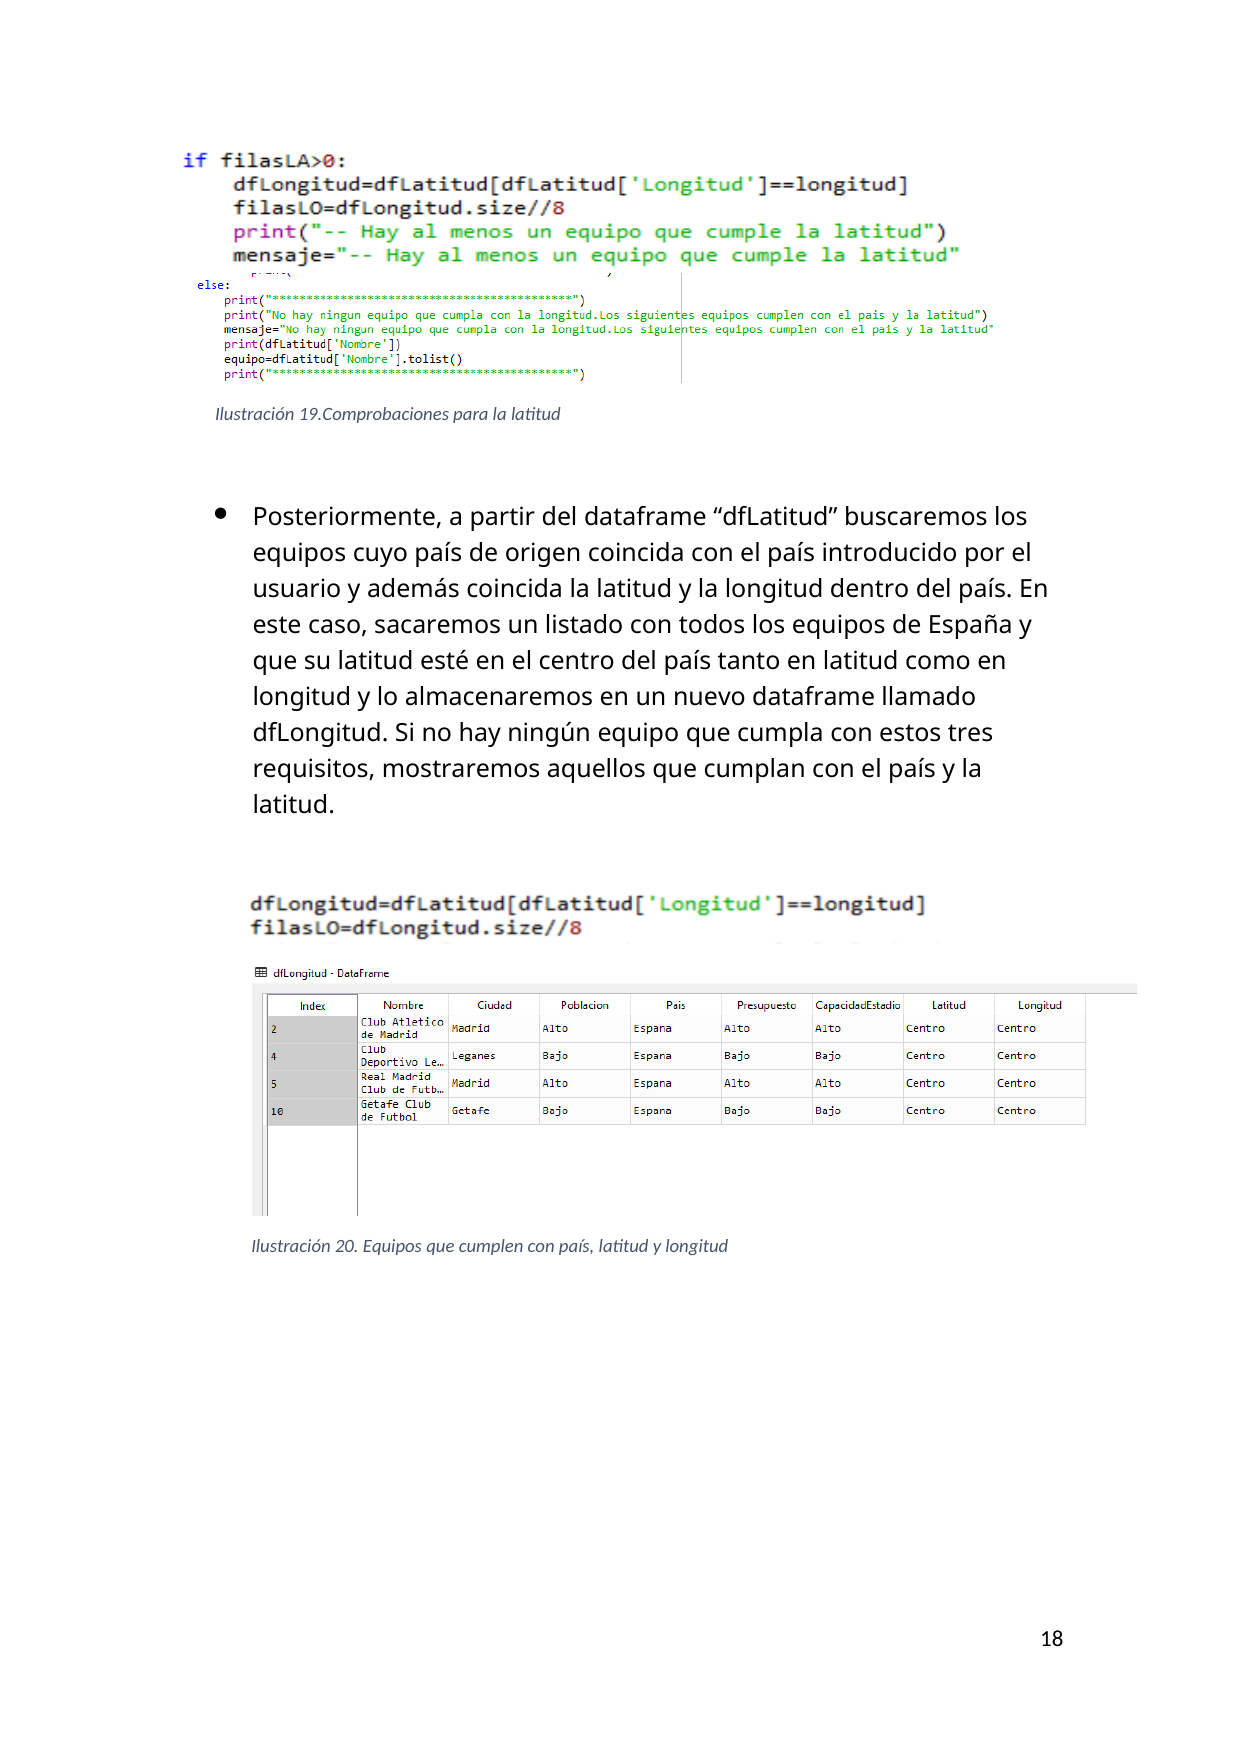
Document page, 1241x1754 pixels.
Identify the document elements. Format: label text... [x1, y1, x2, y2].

list Posteriormente, a partir del dataframe “dfLatitud” buscaremos los equipos cuyo país de origen coincida con el país introducido por el usuario y además coincida la latitud y la longitud dentro del país. En este caso, sacaremos un listado con todos los equipos de España y que su latitud esté en el centro del país tanto en latitud como en longitud y lo almacenaremos en un nuevo dataframe llamado dfLongitud. Si no hay ningún equipo que cumpla con estos tres requisitos, mostraremos aquellos que cumplan con el país y la latitud. [215, 499, 1063, 821]
picture [252, 962, 1137, 1216]
picture [177, 273, 1064, 383]
picture [250, 893, 939, 944]
picture [177, 147, 981, 271]
